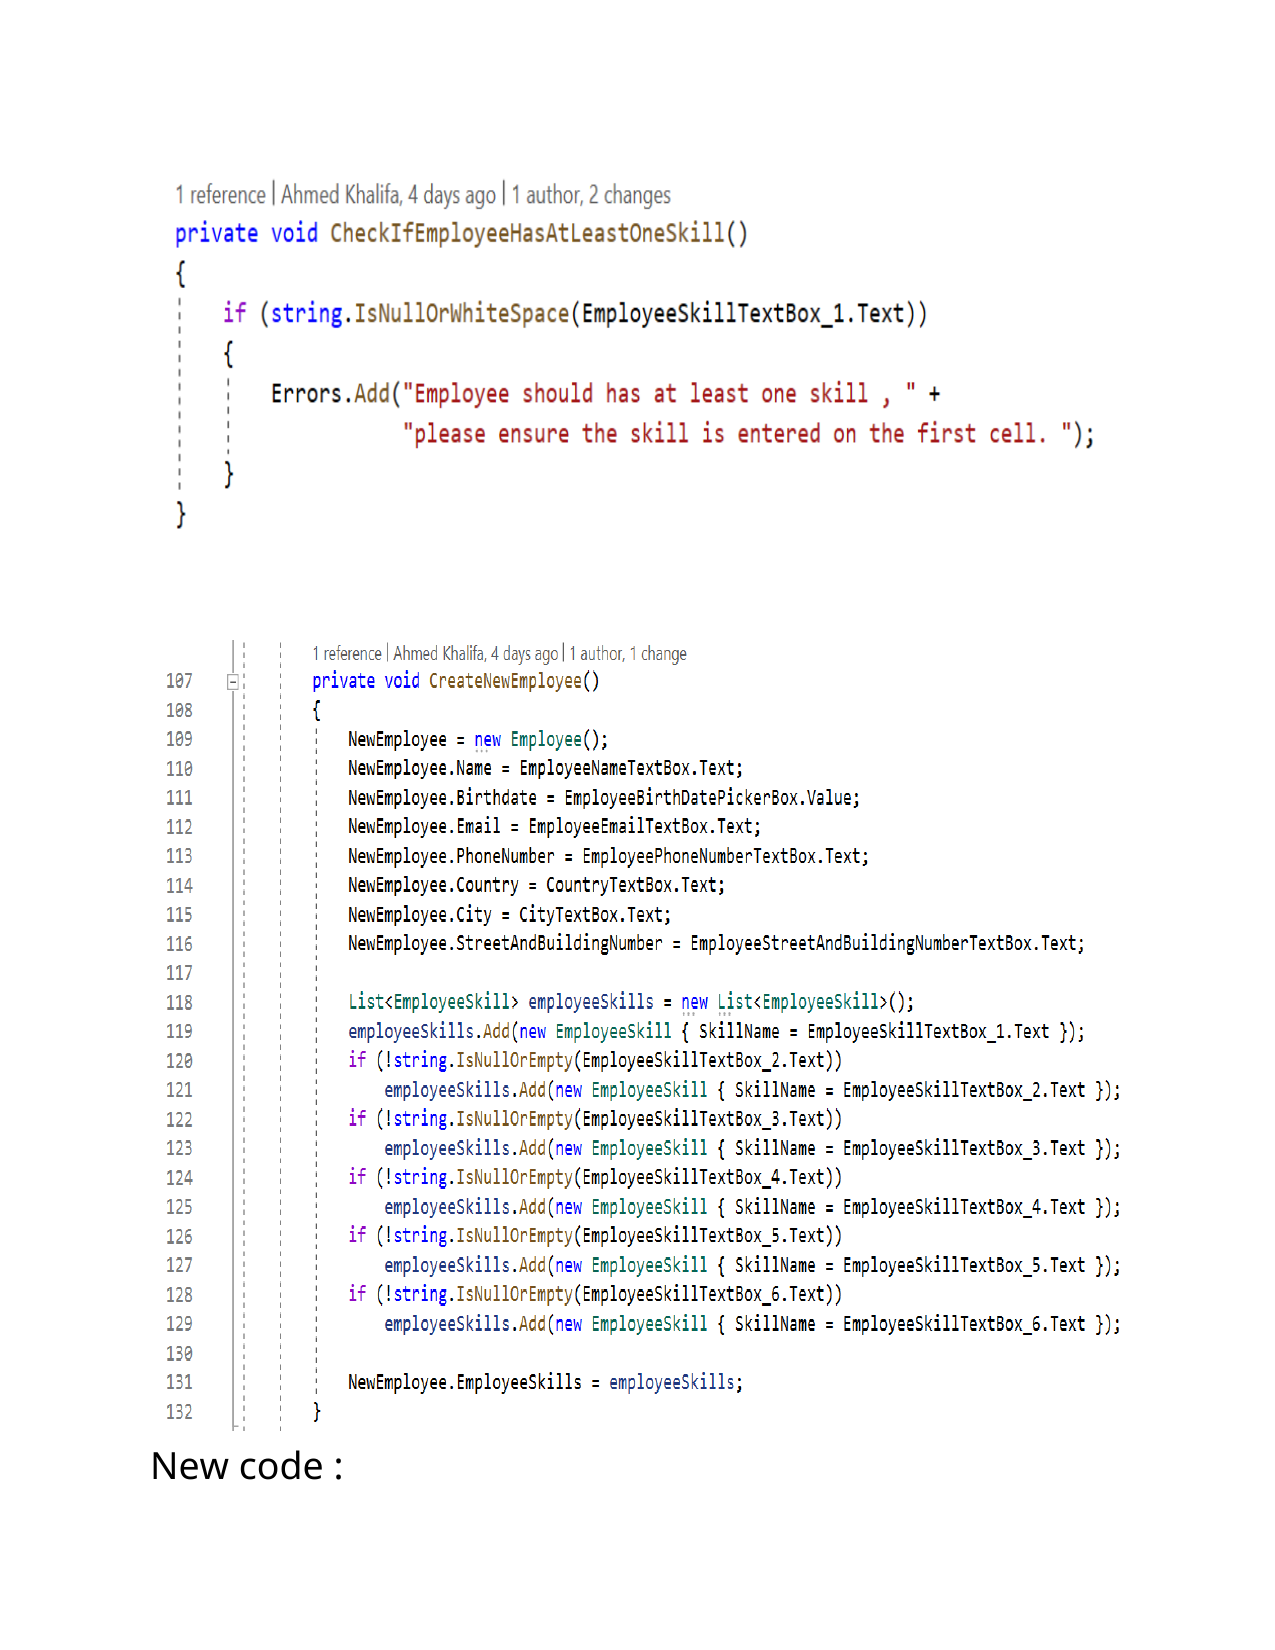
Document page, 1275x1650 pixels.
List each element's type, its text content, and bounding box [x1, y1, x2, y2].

picture [150, 150, 1125, 573]
picture [150, 640, 1217, 1431]
text New code : [150, 1439, 1125, 1490]
